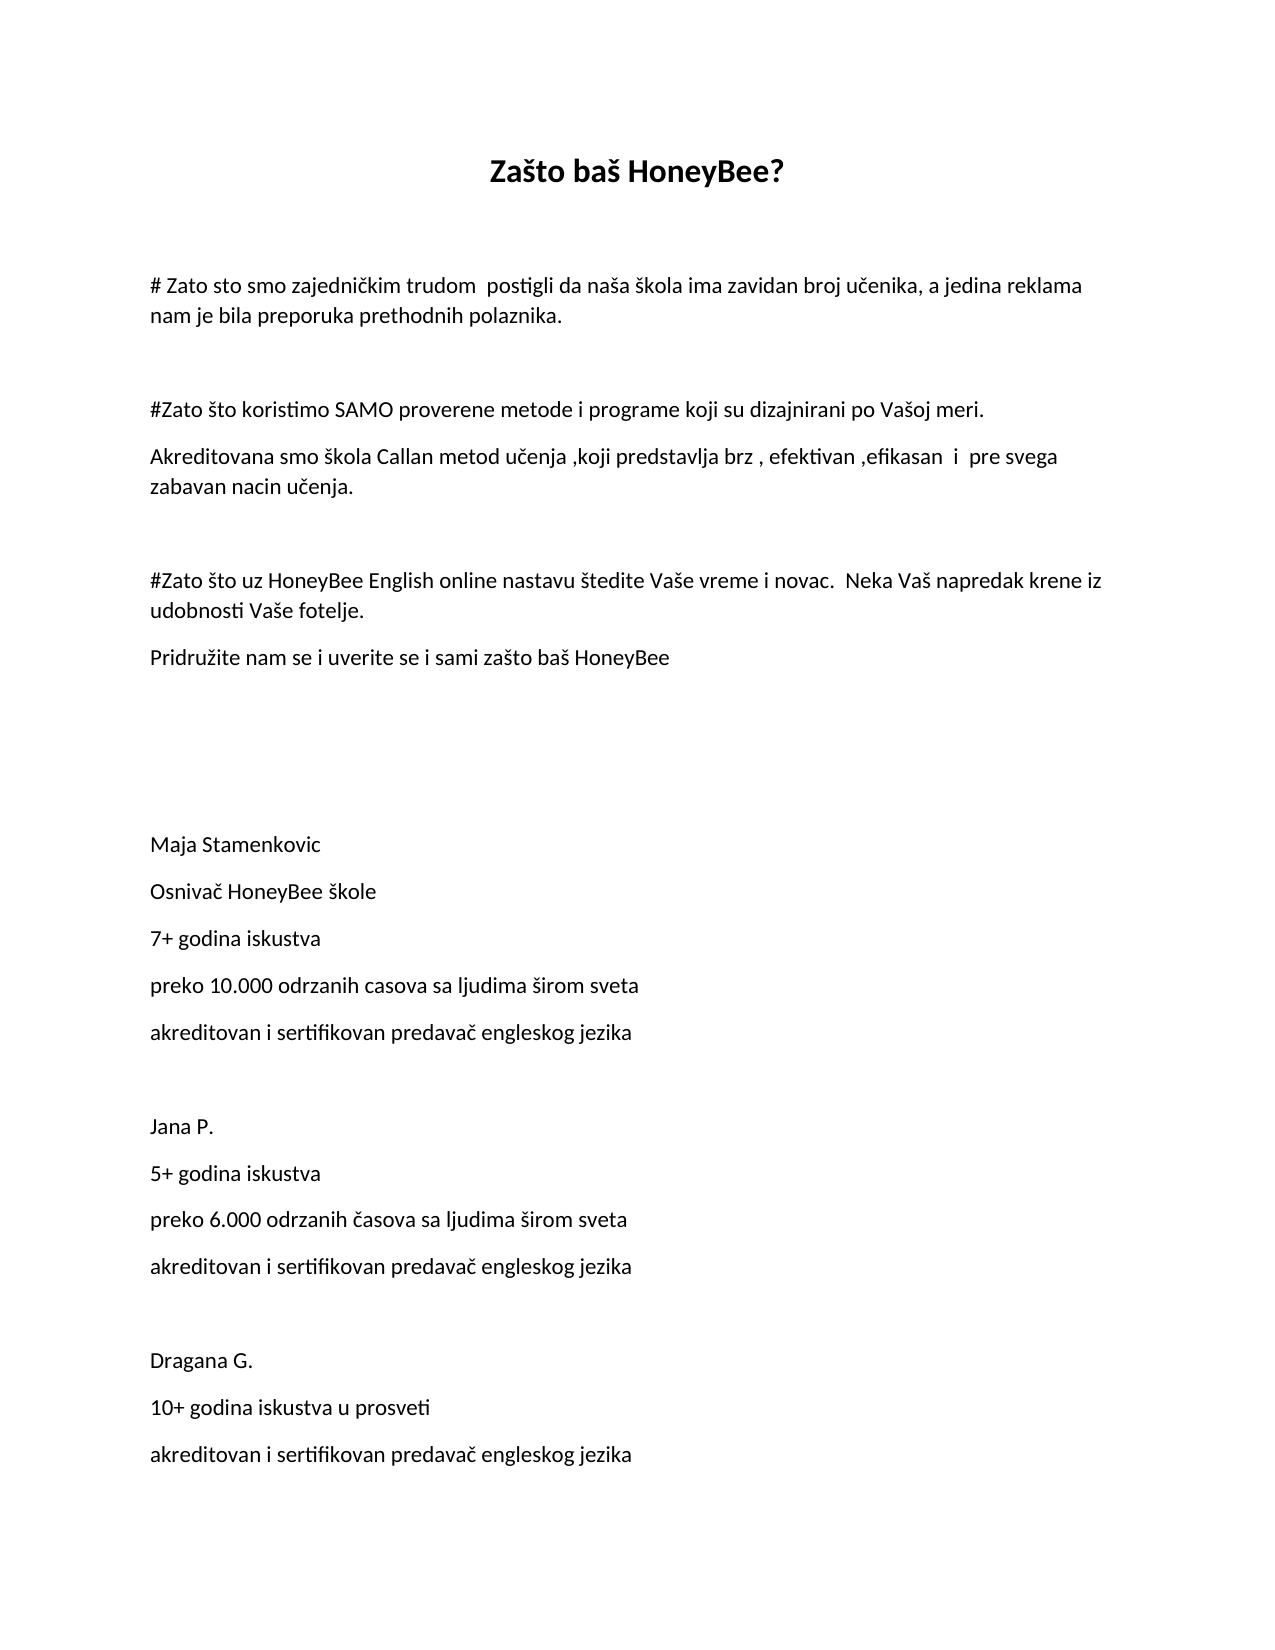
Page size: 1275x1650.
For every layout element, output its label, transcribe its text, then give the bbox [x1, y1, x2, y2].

text akreditovan i sertifikovan predavač engleskog jezika [150, 1440, 1125, 1468]
text Akreditovana smo škola Callan metod učenja ,koji predstavlja brz , efektivan ,efikasan i pre svega zabavan nacin učenja. [150, 442, 1125, 500]
text Osnivač HoneyBee škole [150, 877, 1125, 906]
text Jana P. [150, 1112, 1125, 1140]
text Maja Stamenkovic [150, 831, 1125, 859]
text Zašto baš HoneyBee? [150, 150, 1125, 191]
text preko 10.000 odrzanih casova sa ljudima širom sveta [150, 971, 1125, 999]
text akreditovan i sertifikovan predavač engleskog jezika [150, 1018, 1125, 1046]
text #Zato što uz HoneyBee English online nastavu štedite Vaše vreme i novac. Neka Vaš napredak krene iz udobnosti Vaše fotelje. [150, 566, 1125, 624]
text 10+ godina iskustva u prosveti [150, 1393, 1125, 1421]
text akreditovan i sertifikovan predavač engleskog jezika [150, 1252, 1125, 1281]
text preko 6.000 odrzanih časova sa ljudima širom sveta [150, 1206, 1125, 1234]
text 7+ godina iskustva [150, 924, 1125, 952]
text #Zato što koristimo SAMO proverene metode i programe koji su dizajnirani po Vašoj meri. [150, 395, 1125, 423]
text 5+ godina iskustva [150, 1159, 1125, 1187]
text Pridružite nam se i uverite se i sami zašto baš HoneyBee [150, 643, 1125, 671]
text # Zato sto smo zajedničkim trudom postigli da naša škola ima zavidan broj učenika, a jedina reklama nam je bila preporuka prethodnih polaznika. [150, 271, 1125, 329]
text Dragana G. [150, 1346, 1125, 1374]
